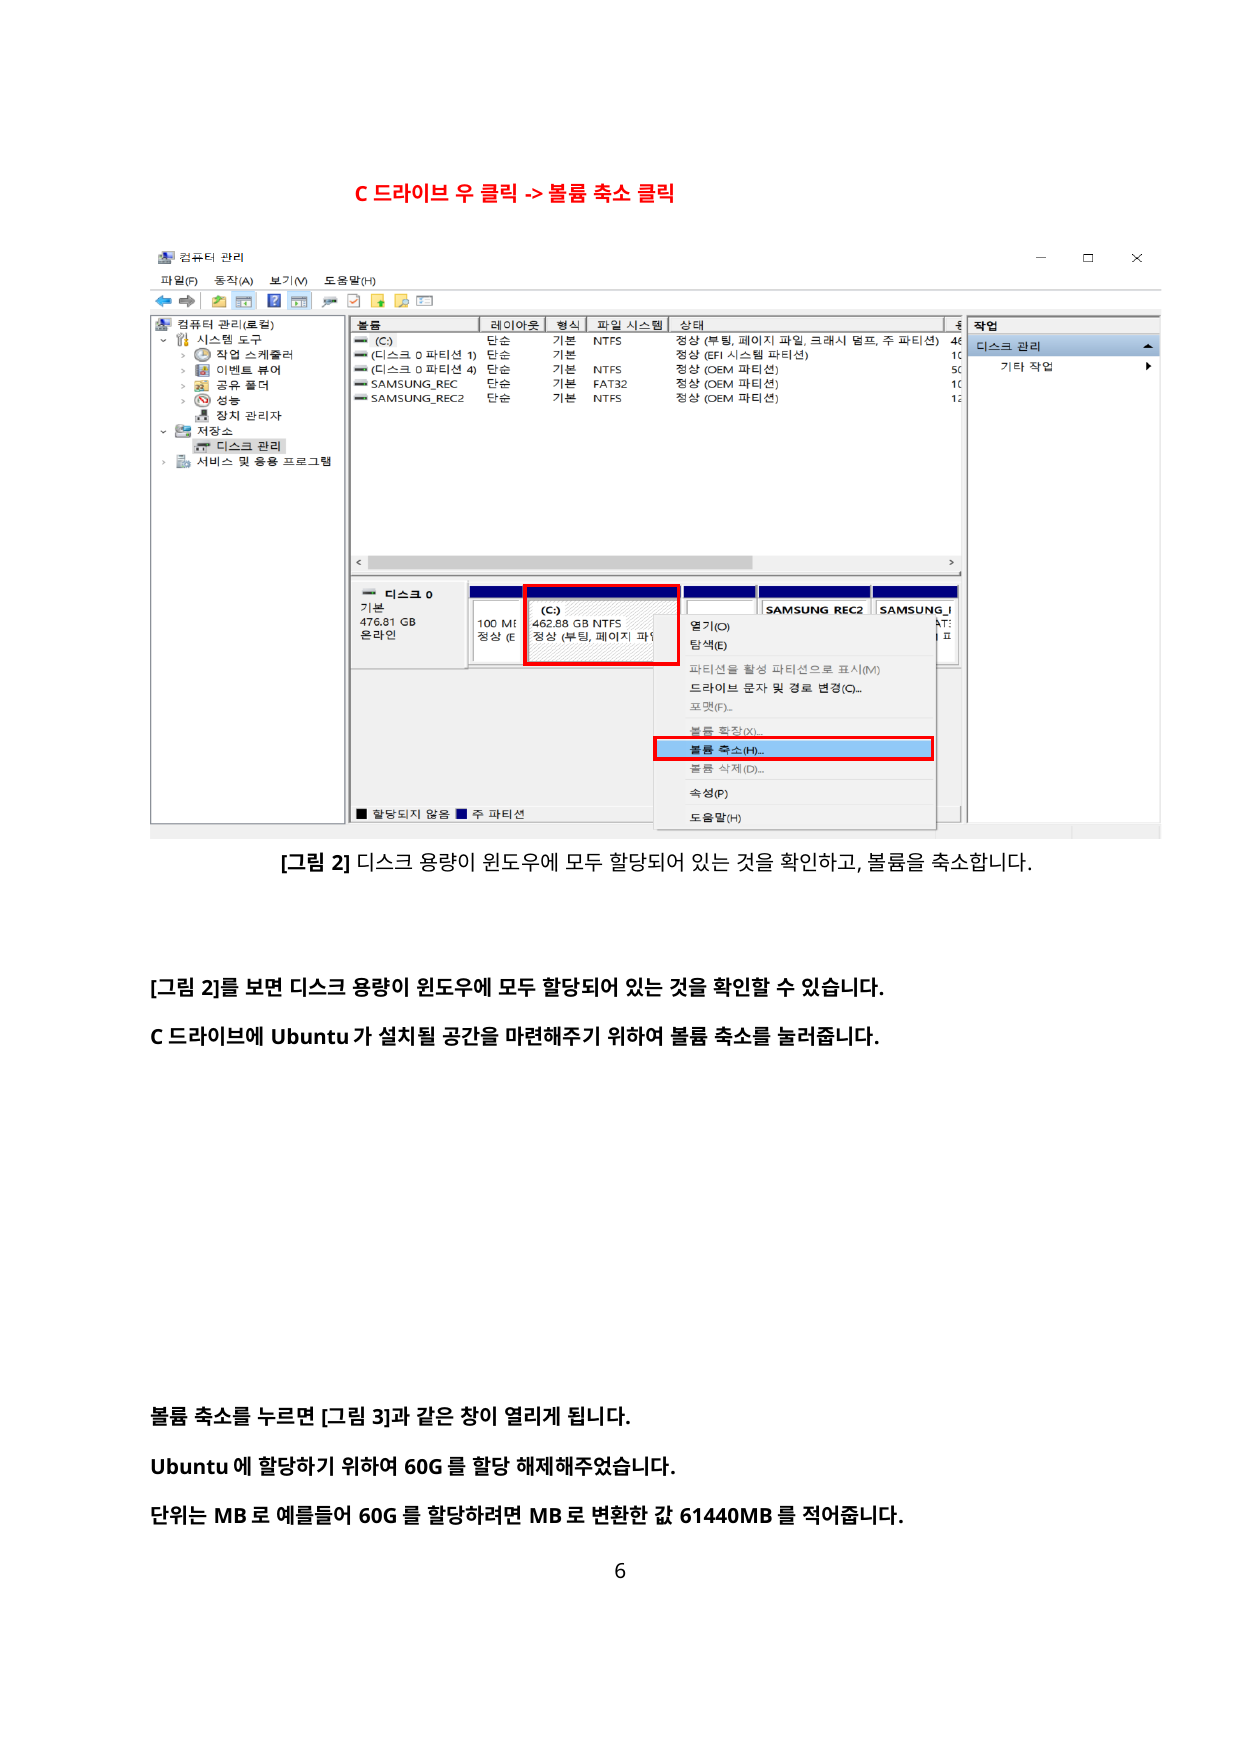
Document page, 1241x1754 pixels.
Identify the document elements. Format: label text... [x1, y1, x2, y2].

text 볼륨 축소를 누르면 [그림 3]과 같은 창이 열리게 됩니다. [150, 1401, 1090, 1431]
list C 드라이브 우 클릭 -> 볼륨 축소 클릭 [317, 177, 1090, 207]
text 단위는 MB로 예를들어 60G를 할당하려면 MB로 변환한 값 61440MB를 적어줍니다. [150, 1499, 1090, 1529]
text Ubuntu에 할당하기 위하여 60G를 할당 해제해주었습니다. [150, 1450, 1090, 1480]
picture [150, 245, 1162, 839]
text C 드라이브에 Ubuntu가 설치될 공간을 마련해주기 위하여 볼륨 축소를 눌러줍니다. [150, 1020, 1090, 1050]
text [그림 2]를 보면 디스크 용량이 윈도우에 모두 할당되어 있는 것을 확인할 수 있습니다. [150, 971, 1090, 1001]
